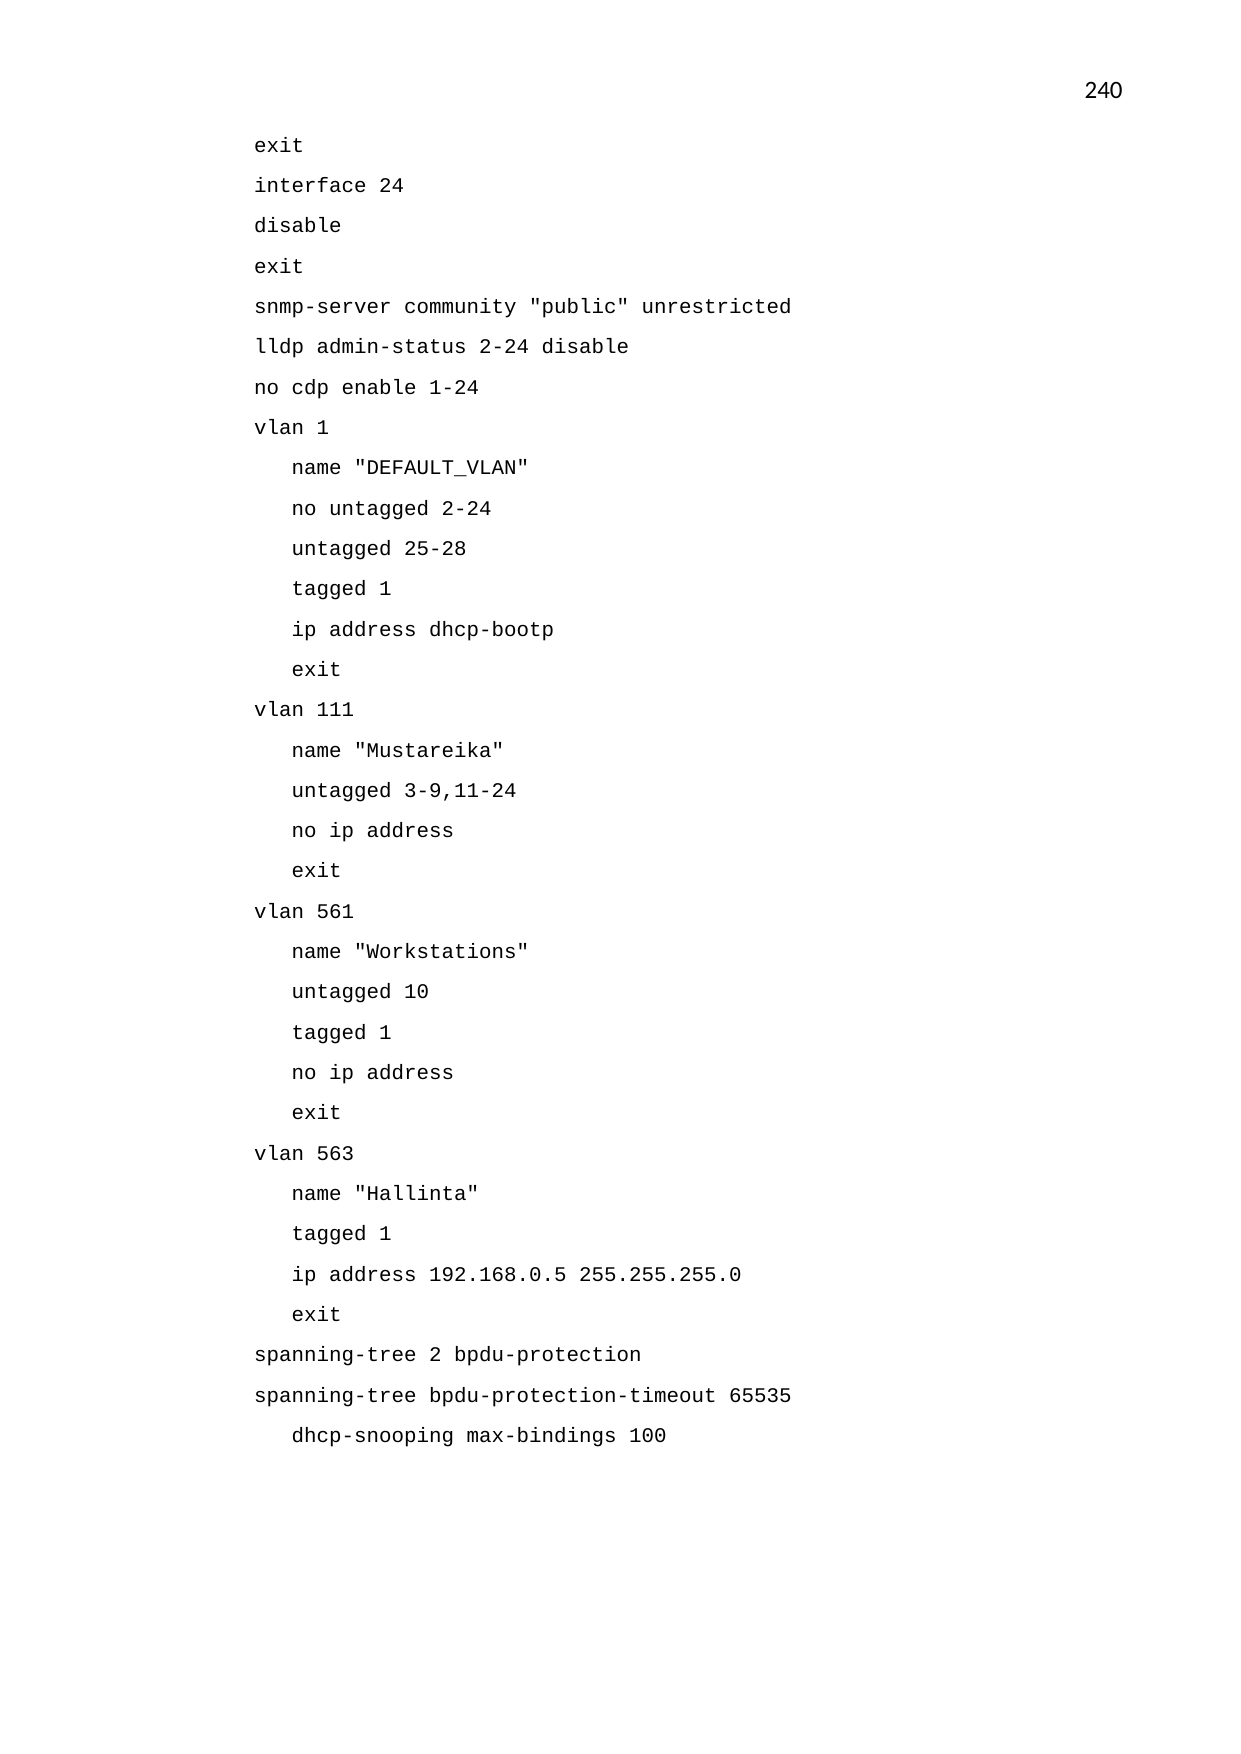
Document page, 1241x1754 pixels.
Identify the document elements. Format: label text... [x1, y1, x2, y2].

text interface 24 [254, 175, 1122, 199]
text no cdp enable 1-24 [254, 377, 1122, 400]
text exit [254, 1102, 1122, 1126]
text snmp-server community "public" unrestricted [254, 296, 1122, 320]
text exit [254, 256, 1122, 279]
text ip address 192.168.0.5 255.255.255.0 [254, 1264, 1122, 1287]
text tagged 1 [254, 578, 1122, 602]
text untagged 3-9,11-24 [254, 780, 1122, 803]
text untagged 25-28 [254, 538, 1122, 562]
text untagged 10 [254, 981, 1122, 1005]
text tagged 1 [254, 1022, 1122, 1045]
text exit [254, 1304, 1122, 1328]
text ip address dhcp-bootp [254, 619, 1122, 642]
text lldp admin-status 2-24 disable [254, 336, 1122, 360]
text no ip address [254, 1062, 1122, 1086]
text name "DEFAULT_VLAN" [254, 457, 1122, 481]
text vlan 1 [254, 417, 1122, 441]
text exit [254, 861, 1122, 884]
text name "Mustareika" [254, 739, 1122, 763]
text exit [254, 659, 1122, 683]
text spanning-tree bpdu-protection-timeout 65535 [254, 1384, 1122, 1408]
text name "Hallinta" [254, 1183, 1122, 1207]
text no ip address [254, 820, 1122, 844]
text vlan 563 [254, 1143, 1122, 1166]
text vlan 561 [254, 901, 1122, 924]
text no untagged 2-24 [254, 498, 1122, 521]
text tagged 1 [254, 1223, 1122, 1247]
text name "Workstations" [254, 941, 1122, 965]
text spanning-tree 2 bpdu-protection [254, 1344, 1122, 1368]
text vlan 111 [254, 699, 1122, 723]
text exit [254, 135, 1122, 158]
text disable [254, 216, 1122, 239]
text dhcp-snooping max-bindings 100 [254, 1425, 1122, 1448]
